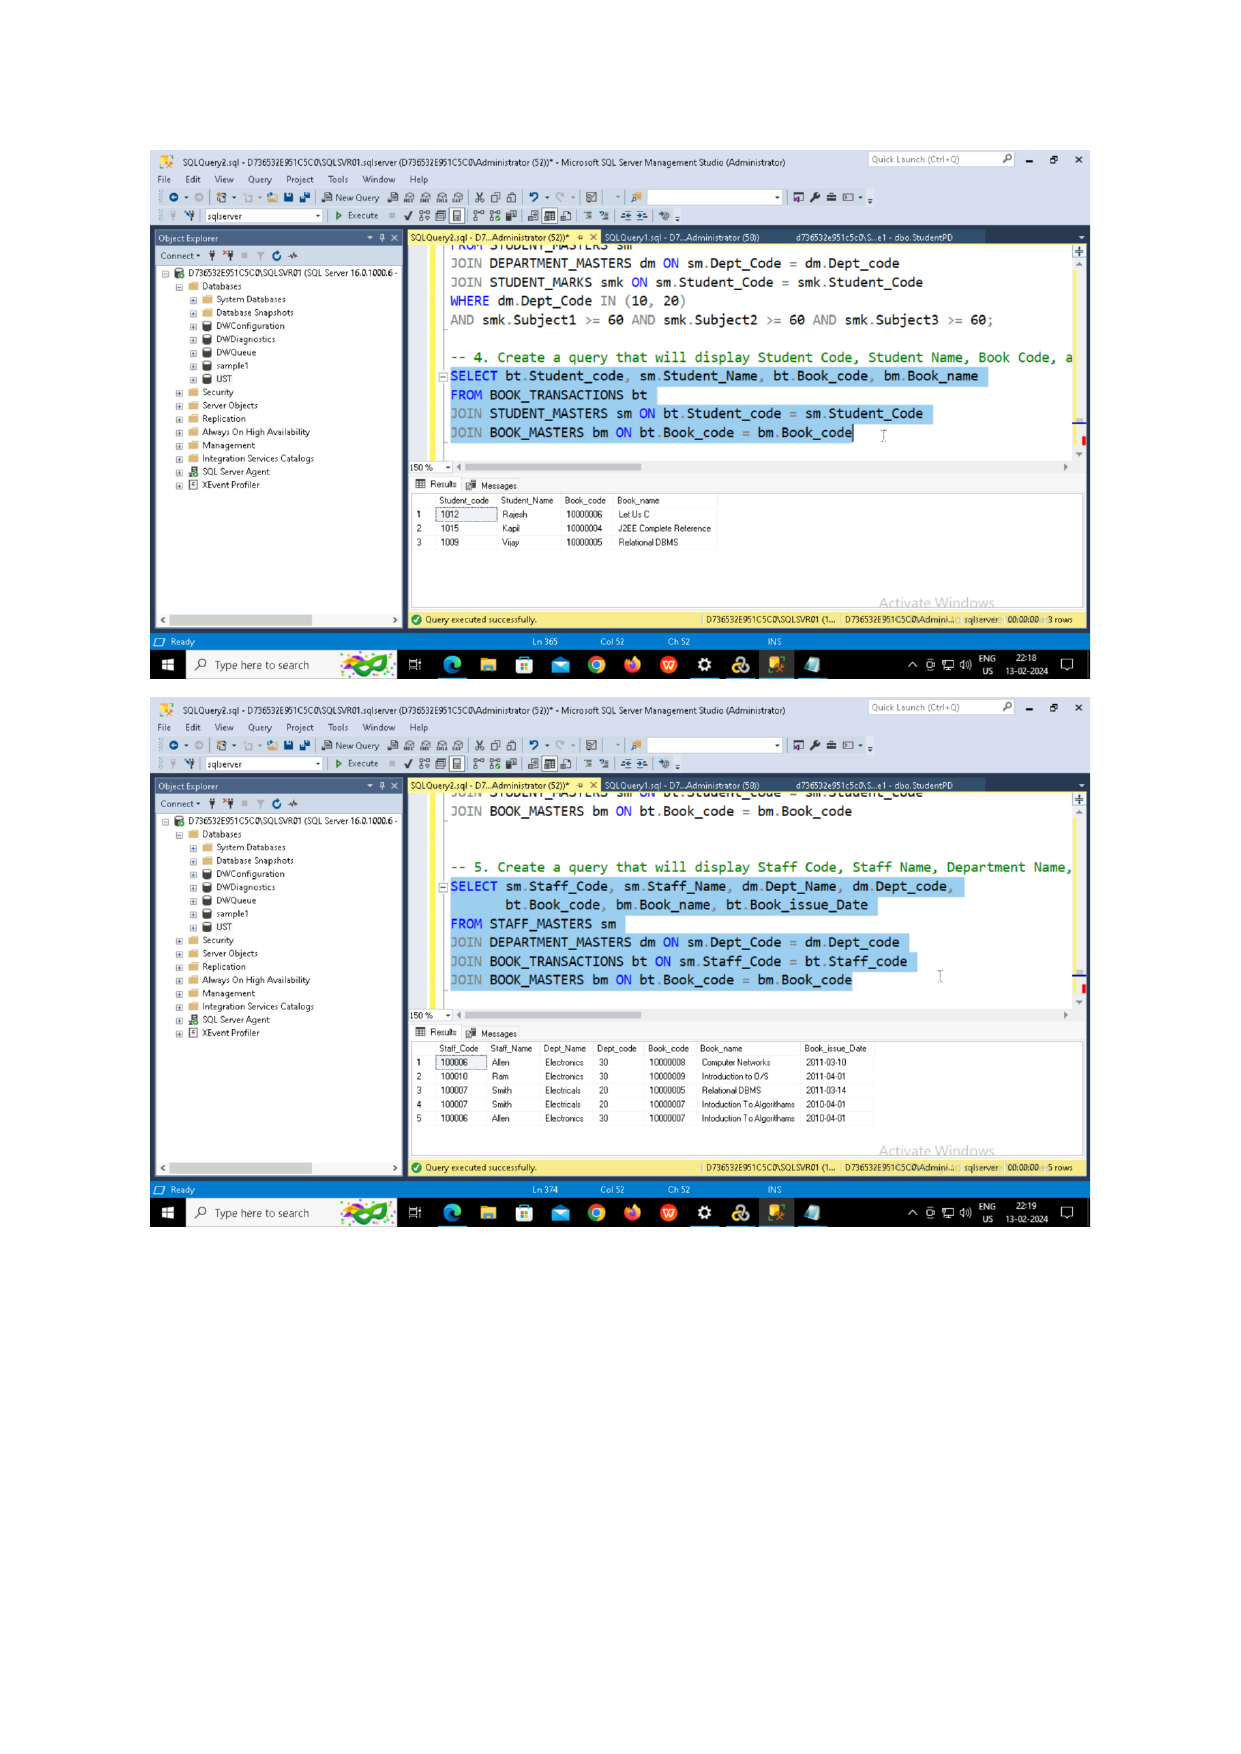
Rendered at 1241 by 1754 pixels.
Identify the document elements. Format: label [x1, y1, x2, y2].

picture [150, 150, 1091, 679]
picture [150, 697, 1091, 1227]
